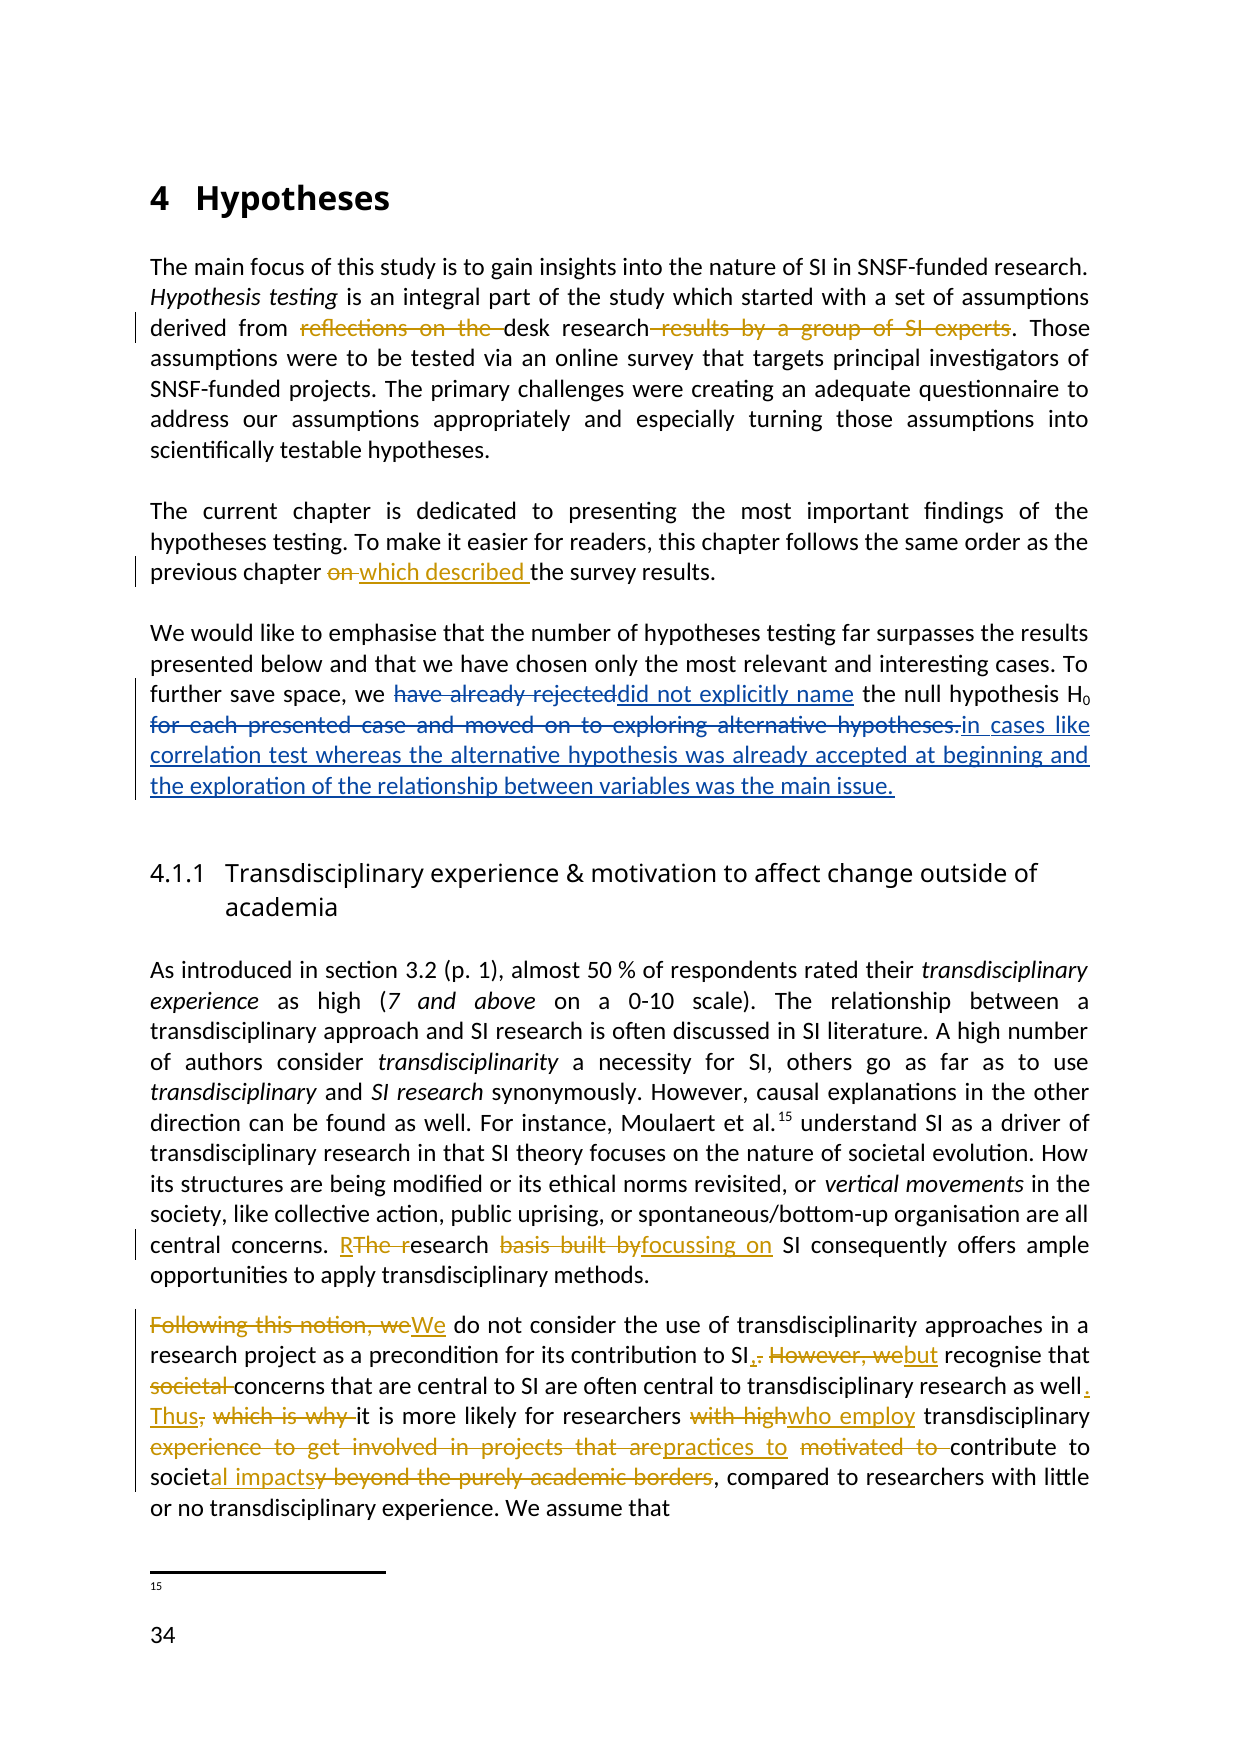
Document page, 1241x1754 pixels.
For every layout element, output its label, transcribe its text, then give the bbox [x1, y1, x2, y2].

subtitle Hypotheses [150, 175, 1090, 220]
text do not consider the use of transdisciplinarity approaches in a research project as a precondition for its contribution to SI recognise that concerns that are central to SI are often central to transdisciplinary research as well it is more likely for researchers transdisciplinary contribute to societ, compared to researchers with little or no transdisciplinary experience. We assume that [150, 1309, 1090, 1523]
text The current chapter is dedicated to presenting the most important findings of the hypotheses testing. To make it easier for readers, this chapter follows the same order as the previous chapter the survey results. [150, 495, 1090, 587]
subtitle Transdisciplinary experience & motivation to affect change outside of academia [150, 856, 1090, 924]
text The main focus of this study is to gain insights into the nature of SI in SNSF-funded research. Hypothesis testing is an integral part of the study which started with a set of assumptions derived from desk research. Those assumptions were to be tested via an online survey that targets principal investigators of SNSF-funded projects. The primary challenges were creating an adequate questionnaire to address our assumptions appropriately and especially turning those assumptions into scientifically testable hypotheses. [150, 251, 1090, 464]
text We would like to emphasise that the number of hypotheses testing far surpasses the results presented below and that we have chosen only the most relevant and interesting cases. To further save space, we the null hypothesis H0 [150, 617, 1090, 765]
text We would like to emphasise that the number of hypotheses testing far surpasses the results presented below and that we have chosen only the most relevant and interesting cases. To further save space, we the null hypothesis H0 [150, 767, 1090, 800]
text As introduced in section 3.2 (p. 1), almost 50 % of respondents rated their transdisciplinary experience as high (7 and above on a 0-10 scale). The relationship between a transdisciplinary approach and SI research is often discussed in SI literature. A high number of authors consider transdisciplinarity a necessity for SI, others go as far as to use transdisciplinary and SI research synonymously. However, causal explanations in the other direction can be found as well. For instance, Moulaert et al. understand SI as a driver of transdisciplinary research in that SI theory focuses on the nature of societal evolution. How its structures are being modified or its ethical norms revisited, or vertical movements in the society, like collective action, public uprising, or spontaneous/bottom-up organisation are all central concerns. esearch SI consequently offers ample opportunities to apply transdisciplinary methods. [150, 954, 1090, 1290]
